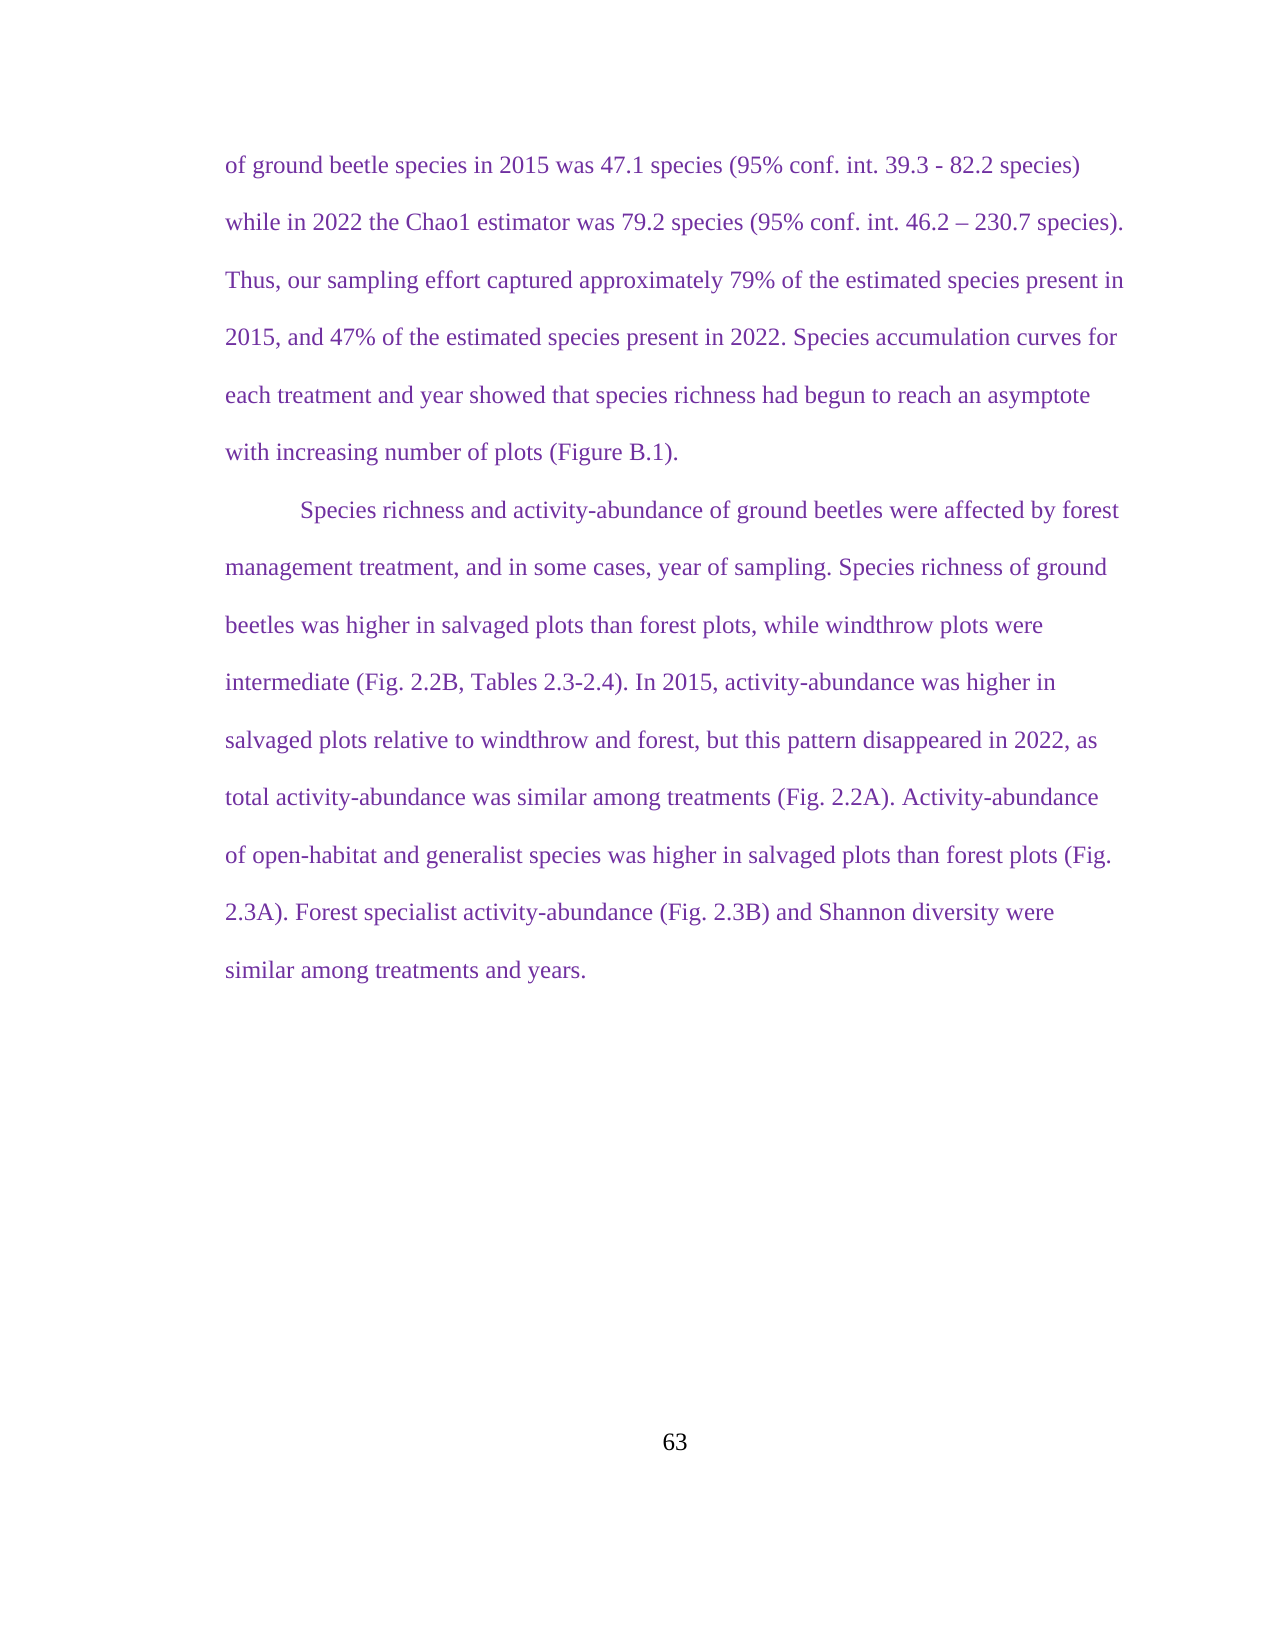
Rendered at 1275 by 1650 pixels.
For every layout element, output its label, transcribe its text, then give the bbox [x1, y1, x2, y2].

text Species richness and activity-abundance of ground beetles were affected by forest management treatment, and in some cases, year of sampling. Species richness of ground beetles was higher in salvaged plots than forest plots, while windthrow plots were intermediate (Fig. 2.2B, Tables 2.3-2.4). In 2015, activity-abundance was higher in salvaged plots relative to windthrow and forest, but this pattern disappeared in 2022, as total activity-abundance was similar among treatments (Fig. 2.2A). Activity-abundance of open-habitat and generalist species was higher in salvaged plots than forest plots (Fig. 2.3A). Forest specialist activity-abundance (Fig. 2.3B) and Shannon diversity were similar among treatments and years. [225, 495, 1125, 984]
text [225, 150, 1125, 466]
